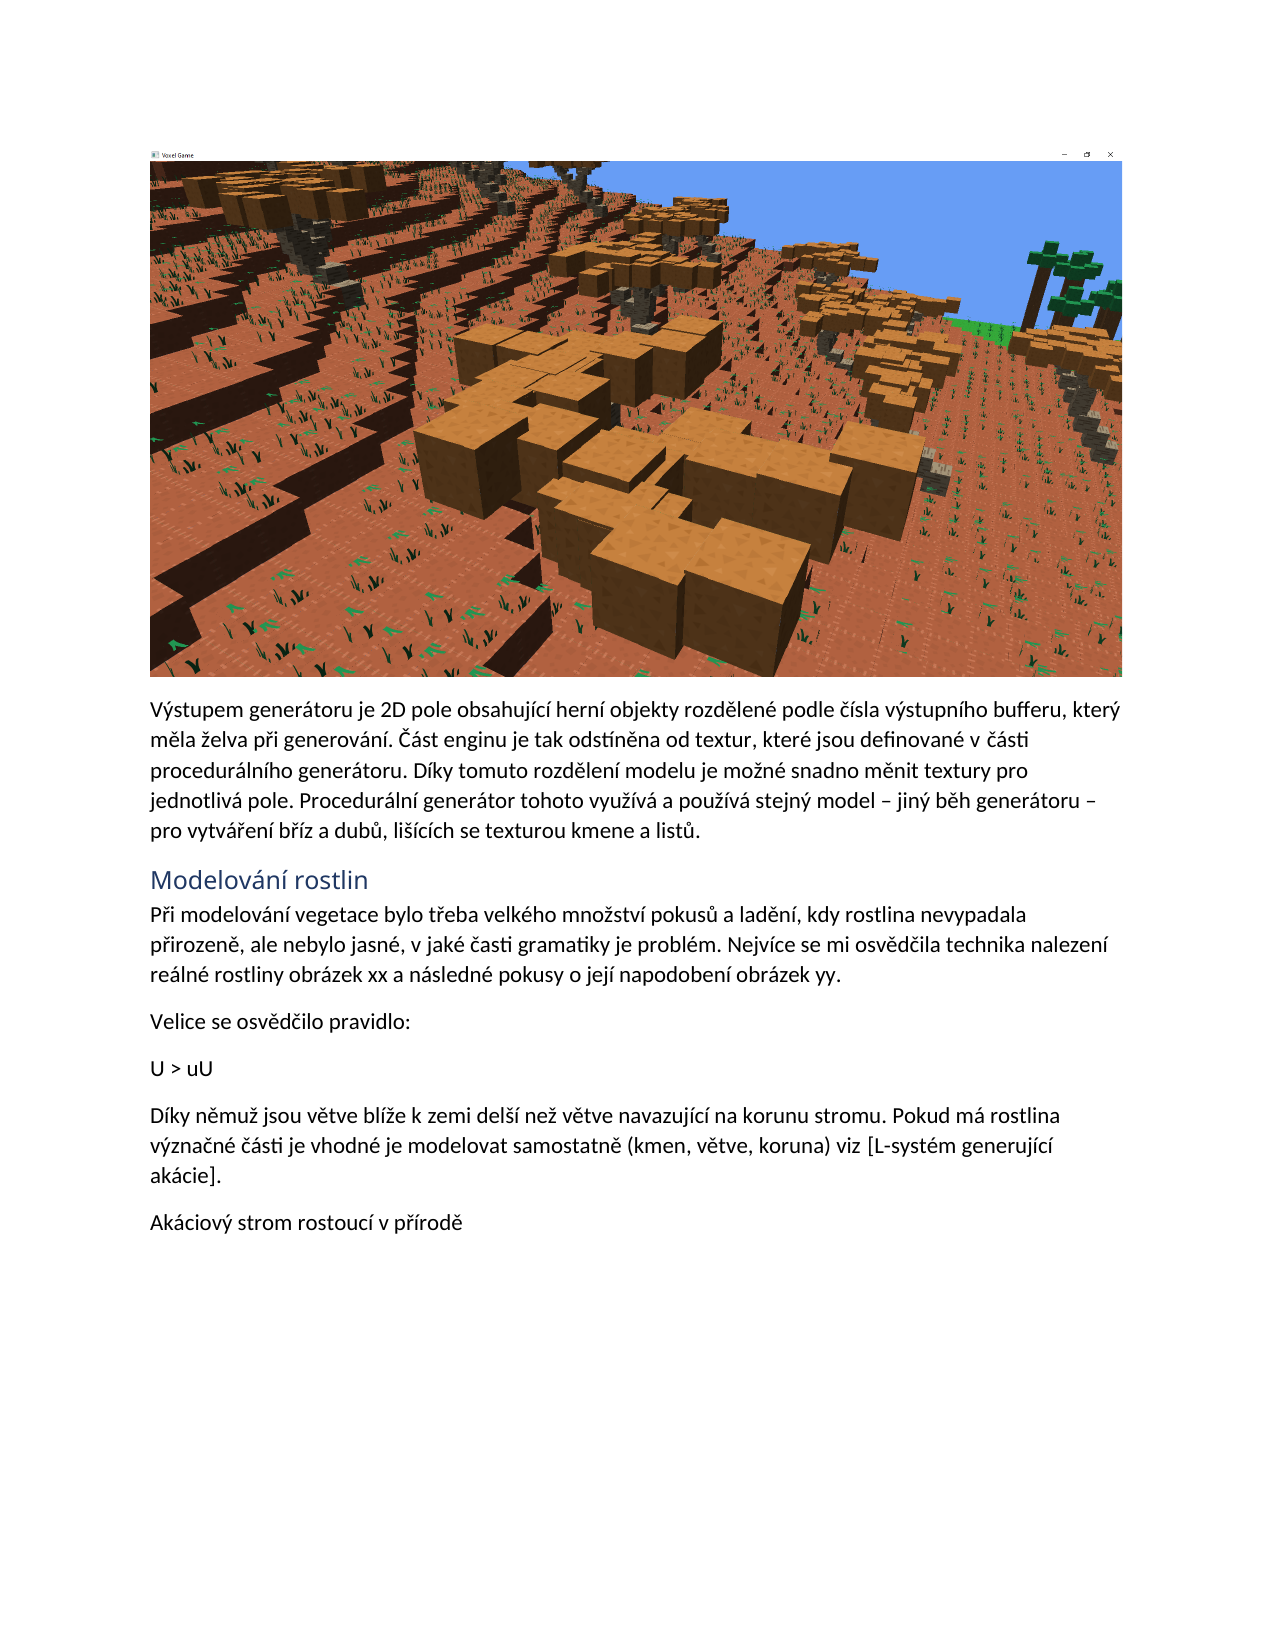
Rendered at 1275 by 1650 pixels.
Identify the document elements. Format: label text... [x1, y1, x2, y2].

text Při modelování vegetace bylo třeba velkého množství pokusů a ladění, kdy rostlina nevypadala přirozeně, ale nebylo jasné, v jaké časti gramatiky je problém. Nejvíce se mi osvědčila technika nalezení reálné rostliny obrázek xx a následné pokusy o její napodobení obrázek yy. [150, 900, 1125, 988]
subtitle Modelování rostlin [150, 863, 1125, 897]
text Akáciový strom rostoucí v přírodě [150, 1208, 1125, 1236]
text Velice se osvědčilo pravidlo: [150, 1007, 1125, 1035]
text Výstupem generátoru je 2D pole obsahující herní objekty rozdělené podle čísla výstupního bufferu, který měla želva při generování. Část enginu je tak odstíněna od textur, které jsou definované v části procedurálního generátoru. Díky tomuto rozdělení modelu je možné snadno měnit textury pro jednotlivá pole. Procedurální generátor tohoto využívá a používá stejný model – jiný běh generátoru – pro vytváření bříz a dubů, lišících se texturou kmene a listů. [150, 695, 1125, 844]
text U > uU [150, 1054, 1125, 1082]
text Díky němuž jsou větve blíže k zemi delší než větve navazující na korunu stromu. Pokud má rostlina význačné části je vhodné je modelovat samostatně (kmen, větve, koruna) viz [L-systém generující akácie]. [150, 1101, 1125, 1189]
picture [150, 150, 1123, 677]
